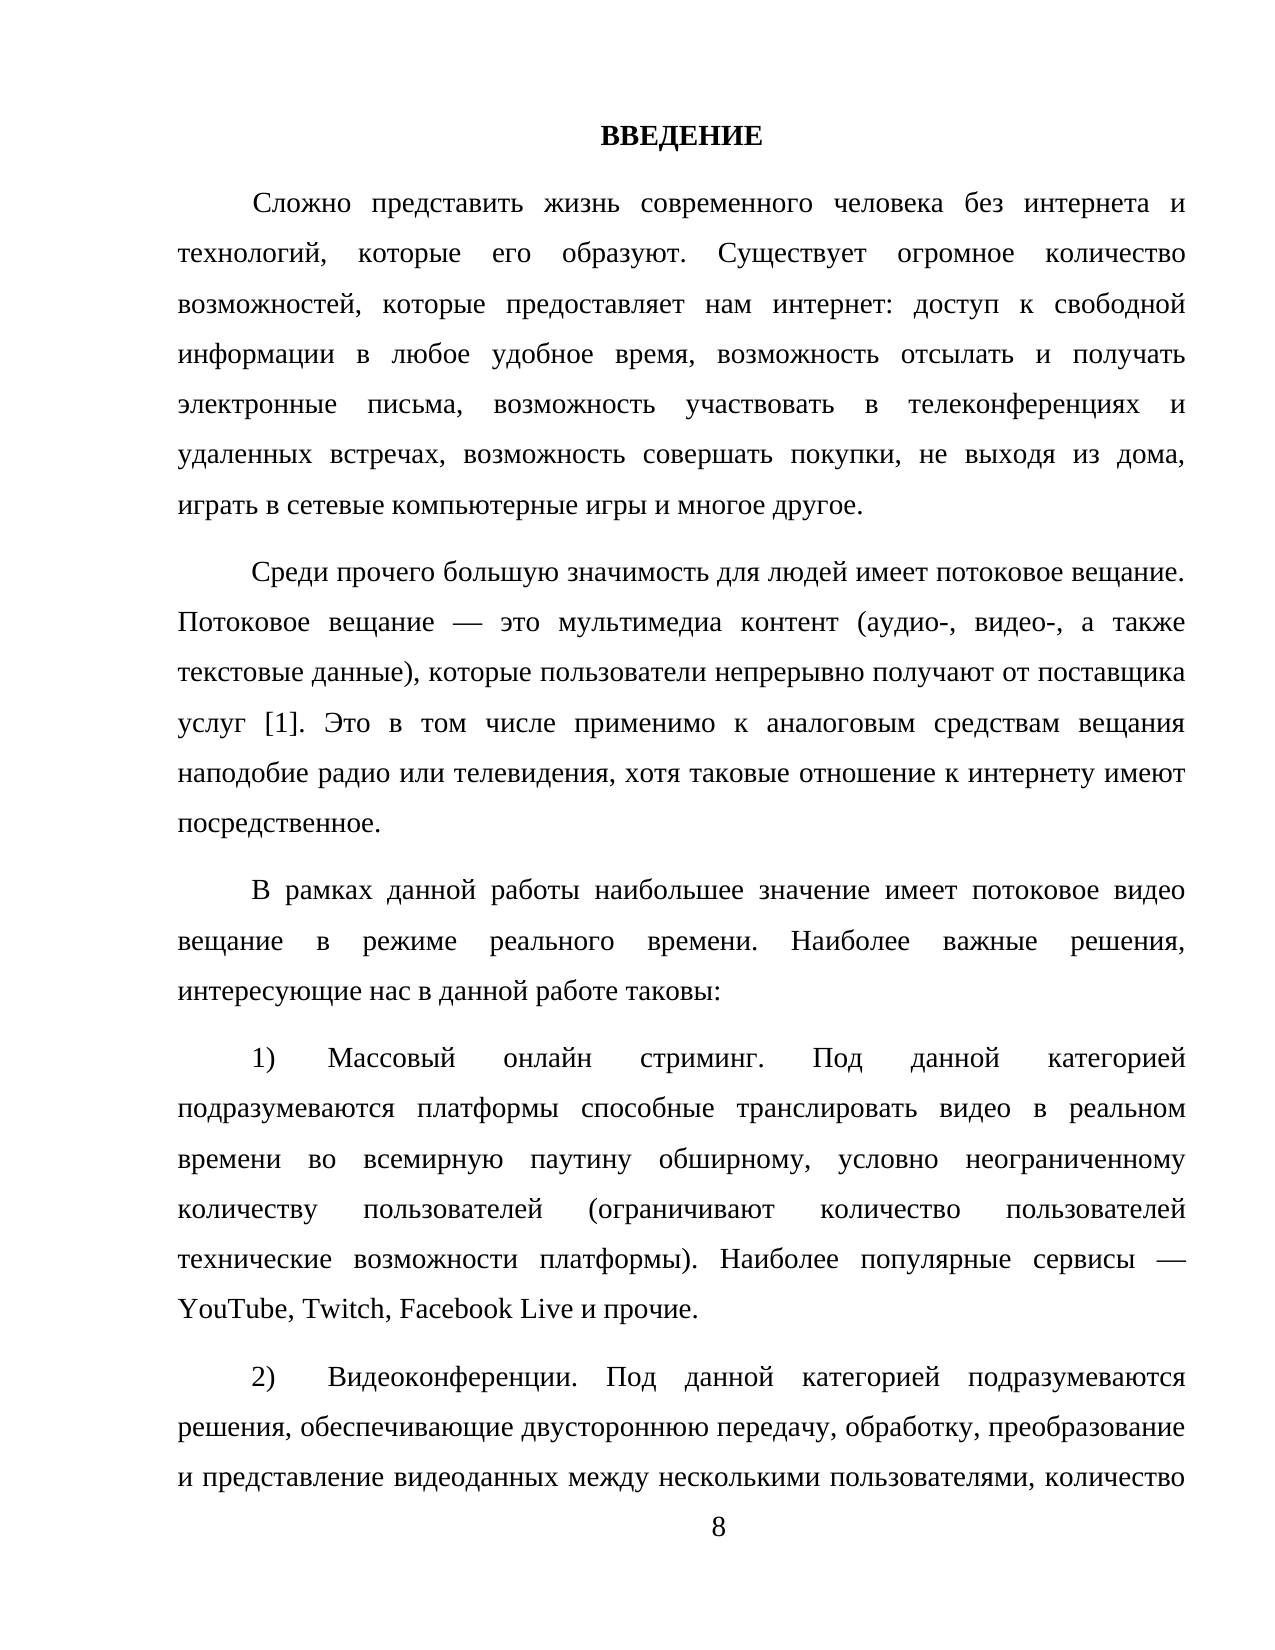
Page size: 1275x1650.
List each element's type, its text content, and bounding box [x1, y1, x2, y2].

text 1) Массовый онлайн стриминг. Под данной категорией подразумеваются платформы способные транслировать видео в реальном времени во всемирную паутину обширному, условно неограниченному количеству пользователей (ограничивают количество пользователей технические возможности платформы). Наиболее популярные сервисы — YouTube, Twitch, Facebook Live и прочие. [177, 1040, 1186, 1325]
text ВВЕДЕНИЕ [177, 118, 1186, 152]
text Сложно представить жизнь современного человека без интернета и технологий, которые его образуют. Существует огромное количество возможностей, которые предоставляет нам интернет: доступ к свободной информации в любое удобное время, возможность отсылать и получать электронные письма, возможность участвовать в телеконференциях и удаленных встречах, возможность совершать покупки, не выходя из дома, играть в сетевые компьютерные игры и многое другое. [177, 185, 1186, 521]
text Среди прочего большую значимость для людей имеет потоковое вещание. Потоковое вещание — это мультимедиа контент (аудио-, видео-, а также текстовые данные), которые пользователи непрерывно получают от поставщика услуг [1]. Это в том числе применимо к аналоговым средствам вещания наподобие радио или телевидения, хотя таковые отношение к интернету имеют посредственное. [177, 554, 1186, 839]
text В рамках данной работы наибольшее значение имеет потоковое видео вещание в режиме реального времени. Наиболее важные решения, интересующие нас в данной работе таковы: [177, 872, 1186, 1007]
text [177, 1359, 1186, 1493]
